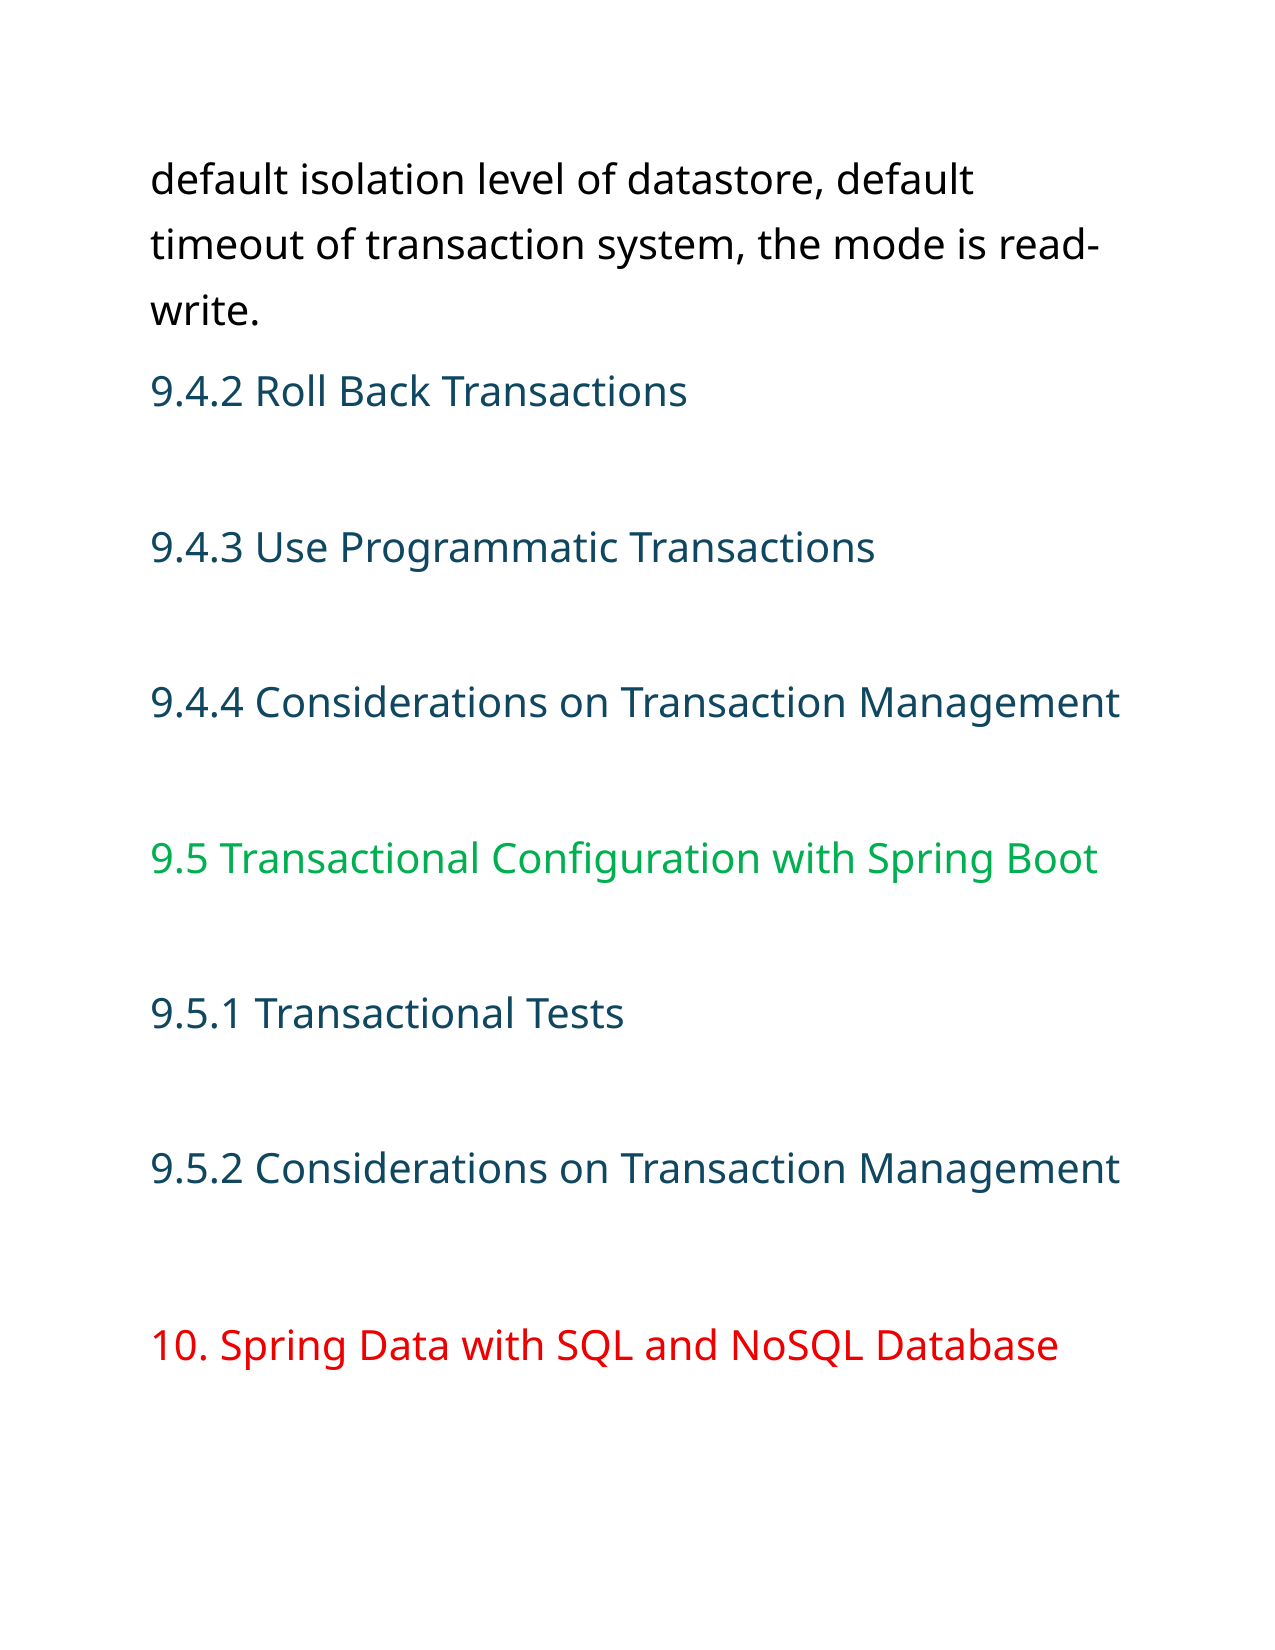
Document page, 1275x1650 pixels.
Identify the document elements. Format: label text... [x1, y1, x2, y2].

subtitle 9.4.4 Considerations on Transaction Management [150, 673, 1125, 730]
subtitle 9.5.2 Considerations on Transaction Management [150, 1139, 1125, 1196]
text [150, 150, 1125, 337]
subtitle 9.5.1 Transactional Tests [150, 984, 1125, 1041]
subtitle 9.5 Transactional Configuration with Spring Boot [150, 828, 1125, 885]
subtitle 9.4.2 Roll Back Transactions [150, 362, 1125, 419]
subtitle 10. Spring Data with SQL and NoSQL Database [150, 1316, 1125, 1372]
subtitle 9.4.3 Use Programmatic Transactions [150, 518, 1125, 574]
